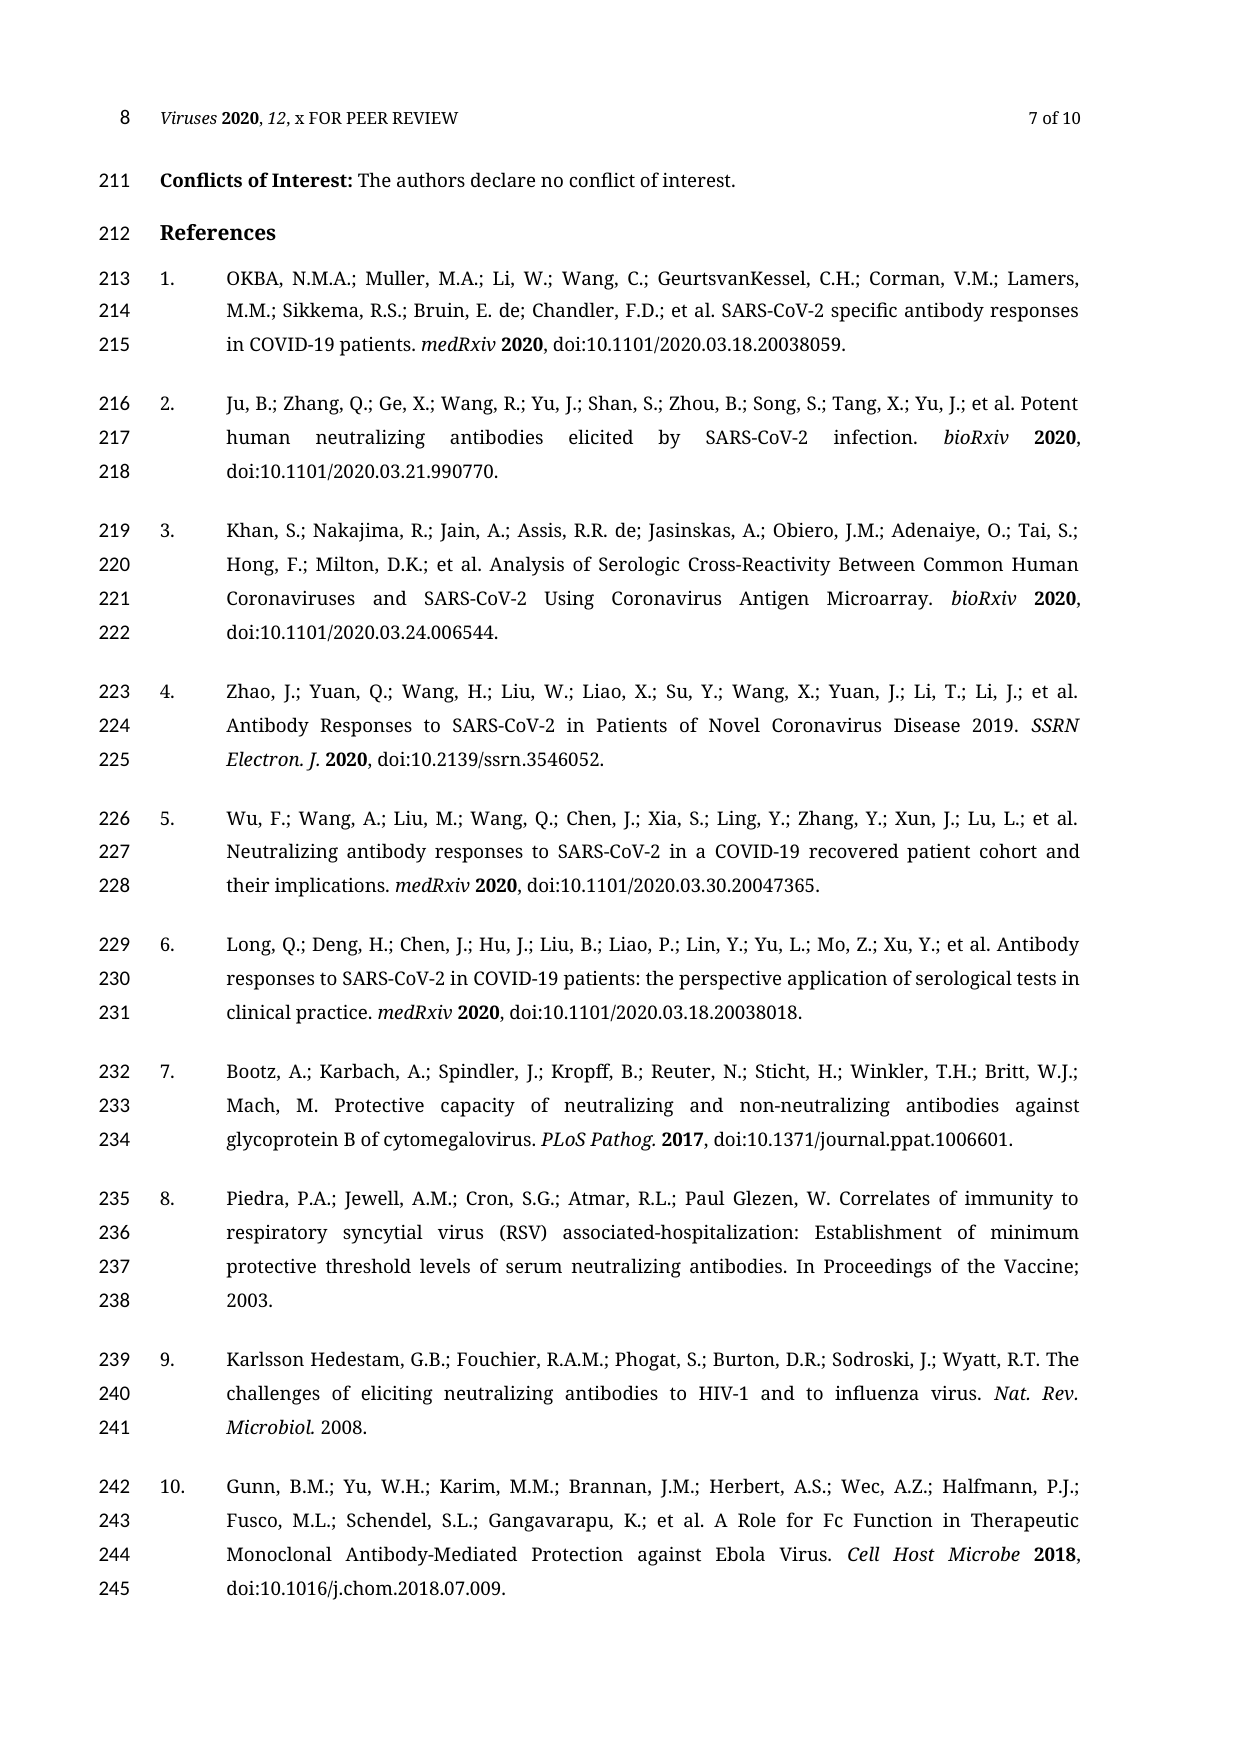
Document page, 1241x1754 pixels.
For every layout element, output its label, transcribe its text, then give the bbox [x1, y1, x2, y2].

text 2. Ju, B.; Zhang, Q.; Ge, X.; Wang, R.; Yu, J.; Shan, S.; Zhou, B.; Song, S.; Tang, X.; Yu, J.; et al. Potent human neutralizing antibodies elicited by SARS-CoV-2 infection. bioRxiv 2020, doi:10.1101/2020.03.21.990770. [159, 386, 1081, 488]
text 1. OKBA, N.M.A.; Muller, M.A.; Li, W.; Wang, C.; GeurtsvanKessel, C.H.; Corman, V.M.; Lamers, M.M.; Sikkema, R.S.; Bruin, E. de; Chandler, F.D.; et al. SARS-CoV-2 specific antibody responses in COVID-19 patients. medRxiv 2020, doi:10.1101/2020.03.18.20038059. [159, 259, 1081, 361]
text Conflicts of Interest: The authors declare no conflict of interest. [159, 168, 1081, 193]
text 8. Piedra, P.A.; Jewell, A.M.; Cron, S.G.; Atmar, R.L.; Paul Glezen, W. Correlates of immunity to respiratory syncytial virus (RSV) associated-hospitalization: Establishment of minimum protective threshold levels of serum neutralizing antibodies. In Proceedings of the Vaccine; 2003. [159, 1181, 1081, 1317]
text 6. Long, Q.; Deng, H.; Chen, J.; Hu, J.; Liu, B.; Liao, P.; Lin, Y.; Yu, L.; Mo, Z.; Xu, Y.; et al. Antibody responses to SARS-CoV-2 in COVID-19 patients: the perspective application of serological tests in clinical practice. medRxiv 2020, doi:10.1101/2020.03.18.20038018. [159, 927, 1081, 1029]
text 3. Khan, S.; Nakajima, R.; Jain, A.; Assis, R.R. de; Jasinskas, A.; Obiero, J.M.; Adenaiye, O.; Tai, S.; Hong, F.; Milton, D.K.; et al. Analysis of Serologic Cross-Reactivity Between Common Human Coronaviruses and SARS-CoV-2 Using Coronavirus Antigen Microarray. bioRxiv 2020, doi:10.1101/2020.03.24.006544. [159, 513, 1081, 649]
text 10. Gunn, B.M.; Yu, W.H.; Karim, M.M.; Brannan, J.M.; Herbert, A.S.; Wec, A.Z.; Halfmann, P.J.; Fusco, M.L.; Schendel, S.L.; Gangavarapu, K.; et al. A Role for Fc Function in Therapeutic Monoclonal Antibody-Mediated Protection against Ebola Virus. Cell Host Microbe 2018, doi:10.1016/j.chom.2018.07.009. [159, 1469, 1081, 1605]
subtitle References [159, 218, 1081, 247]
text 5. Wu, F.; Wang, A.; Liu, M.; Wang, Q.; Chen, J.; Xia, S.; Ling, Y.; Zhang, Y.; Xun, J.; Lu, L.; et al. Neutralizing antibody responses to SARS-CoV-2 in a COVID-19 recovered patient cohort and their implications. medRxiv 2020, doi:10.1101/2020.03.30.20047365. [159, 801, 1081, 902]
text 9. Karlsson Hedestam, G.B.; Fouchier, R.A.M.; Phogat, S.; Burton, D.R.; Sodroski, J.; Wyatt, R.T. The challenges of eliciting neutralizing antibodies to HIV-1 and to influenza virus. Nat. Rev. Microbiol. 2008. [159, 1342, 1081, 1444]
text 4. Zhao, J.; Yuan, Q.; Wang, H.; Liu, W.; Liao, X.; Su, Y.; Wang, X.; Yuan, J.; Li, T.; Li, J.; et al. Antibody Responses to SARS-CoV-2 in Patients of Novel Coronavirus Disease 2019. SSRN Electron. J. 2020, doi:10.2139/ssrn.3546052. [159, 674, 1081, 776]
text 7. Bootz, A.; Karbach, A.; Spindler, J.; Kropff, B.; Reuter, N.; Sticht, H.; Winkler, T.H.; Britt, W.J.; Mach, M. Protective capacity of neutralizing and non-neutralizing antibodies against glycoprotein B of cytomegalovirus. PLoS Pathog. 2017, doi:10.1371/journal.ppat.1006601. [159, 1054, 1081, 1156]
